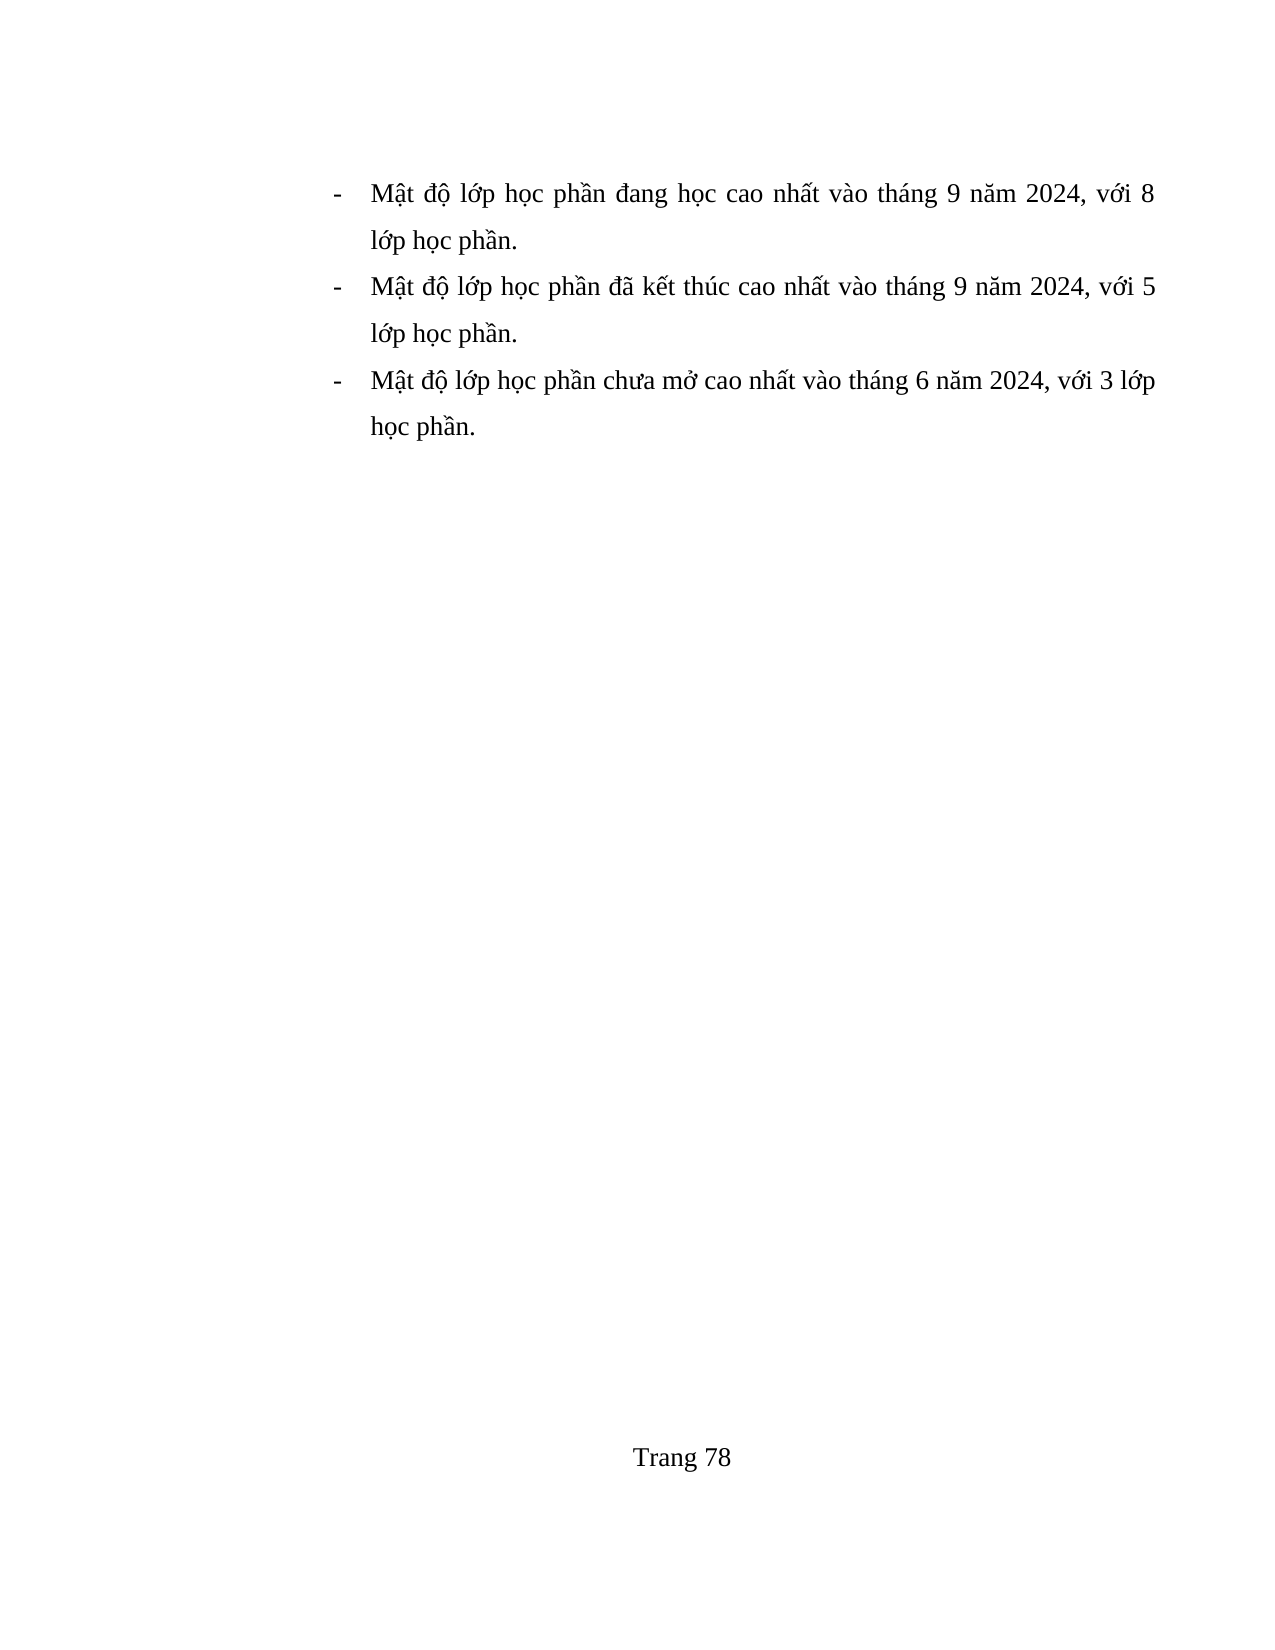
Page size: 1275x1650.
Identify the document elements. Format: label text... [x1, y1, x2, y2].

list Mật độ lớp học phần chưa mở cao nhất vào tháng 6 năm 2024, với 3 lớp học phần. [333, 364, 1157, 442]
list Mật độ lớp học phần đã kết thúc cao nhất vào tháng 9 năm 2024, với 5 lớp học phần. [333, 271, 1157, 348]
list Mật độ lớp học phần đang học cao nhất vào tháng 9 năm 2024, với 8 lớp học phần. [333, 177, 1157, 255]
